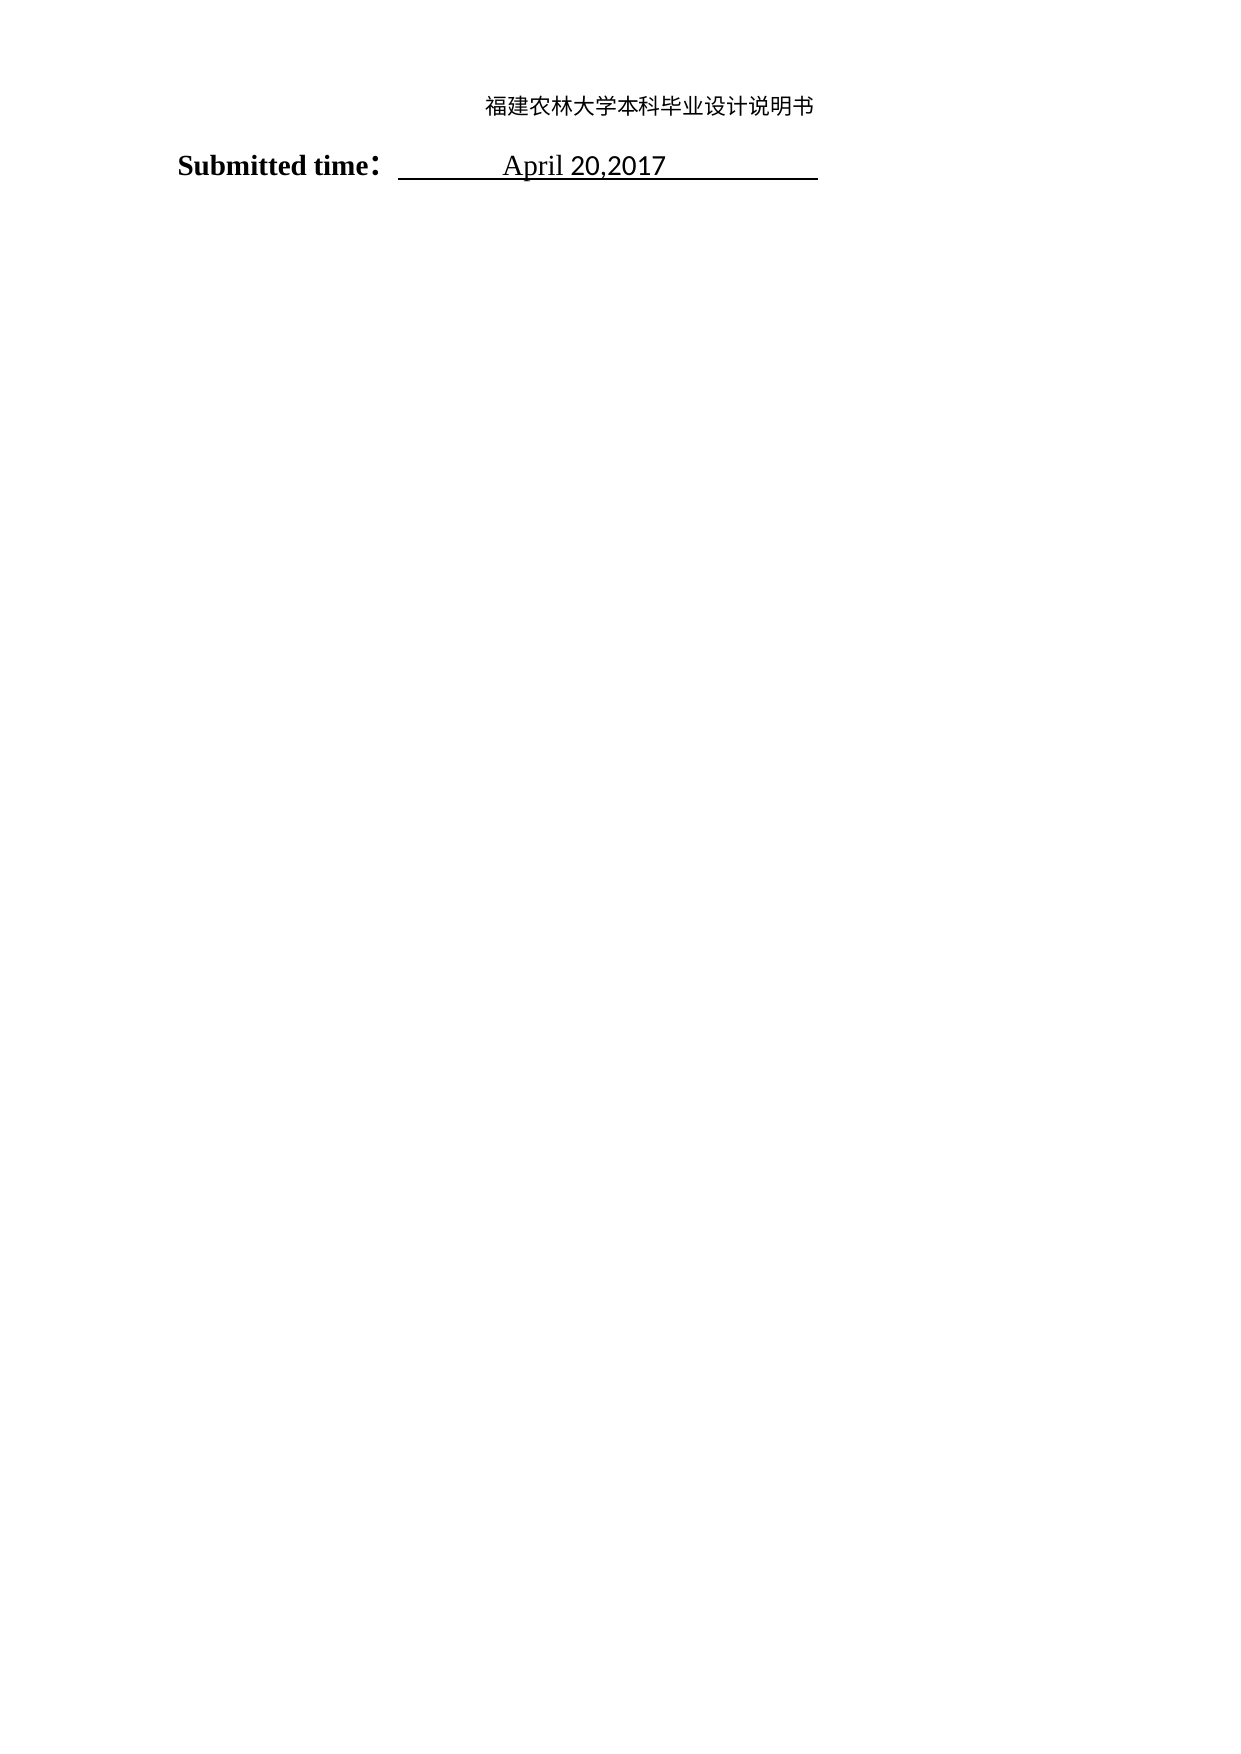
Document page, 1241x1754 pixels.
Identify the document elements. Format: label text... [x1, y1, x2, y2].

text Submitted time： April 20,2017 [177, 131, 1122, 196]
